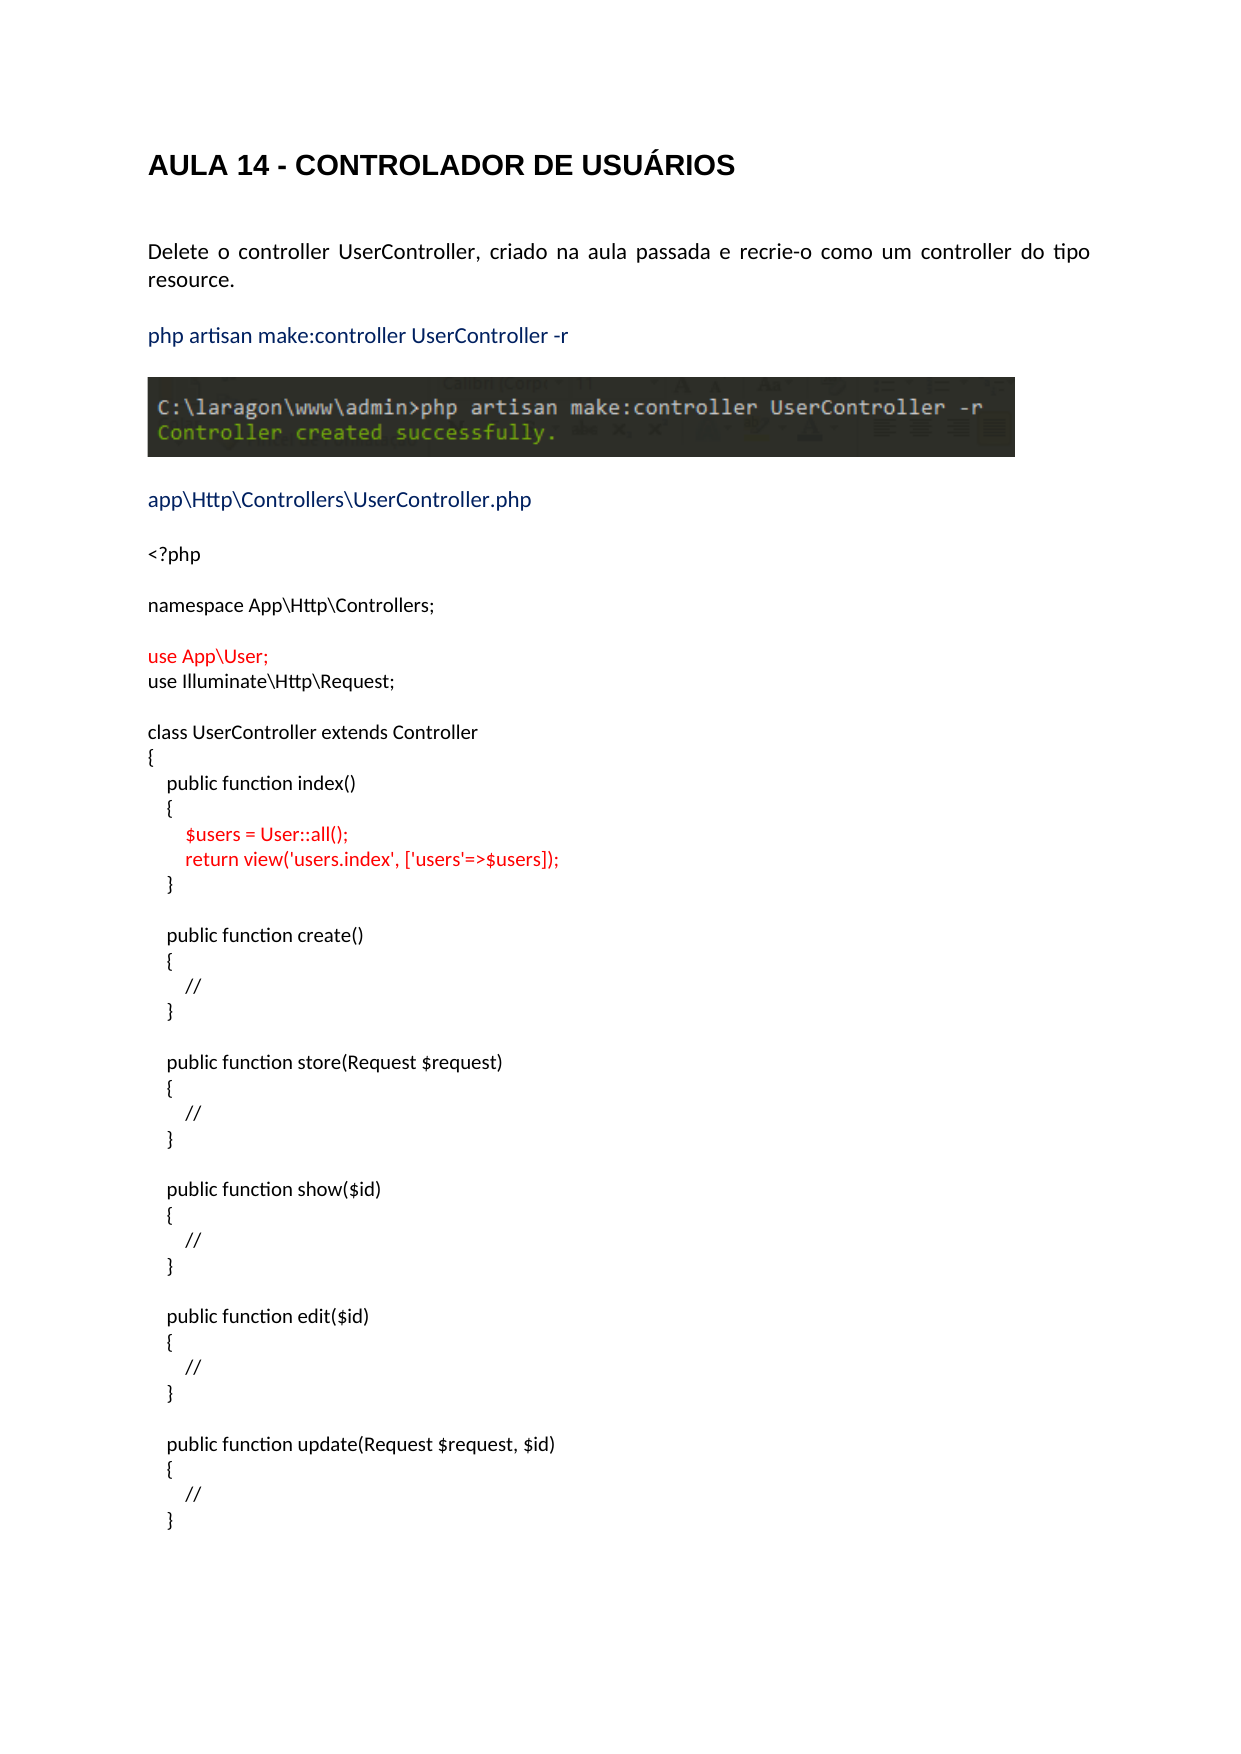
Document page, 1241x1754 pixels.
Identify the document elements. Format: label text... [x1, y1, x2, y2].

text { [148, 1202, 1092, 1227]
text return view('users.index', ['users'=>$users]); [148, 846, 1092, 872]
text } [148, 1126, 1092, 1151]
text { [148, 948, 1092, 973]
text public function create() [148, 922, 1092, 948]
text { [148, 1075, 1092, 1100]
text public function index() [148, 770, 1092, 795]
text { [148, 1456, 1092, 1482]
text { [148, 795, 1092, 821]
text public function store(Request $request) [148, 1049, 1092, 1075]
subtitle Aula 14 - Controlador de usuários [148, 148, 1092, 181]
picture [147, 377, 1015, 457]
text } [148, 1253, 1092, 1278]
text php artisan make:controller UserController -r [148, 321, 1092, 349]
text { [148, 1329, 1092, 1354]
text } [148, 872, 1092, 897]
text // [148, 1354, 1092, 1380]
text class UserController extends Controller [148, 719, 1092, 744]
text $users = User::all(); [148, 821, 1092, 846]
text use Illuminate\Http\Request; [148, 668, 1092, 694]
text Delete o controller UserController, criado na aula passada e recrie-o como um controller do tipo resource. [148, 237, 1092, 293]
text } [148, 1507, 1092, 1532]
text } [148, 999, 1092, 1024]
text public function show($id) [148, 1177, 1092, 1202]
text // [148, 1100, 1092, 1126]
text public function update(Request $request, $id) [148, 1431, 1092, 1456]
text <?php [148, 541, 1092, 567]
text { [148, 744, 1092, 770]
text // [148, 1227, 1092, 1253]
text public function edit($id) [148, 1304, 1092, 1329]
text // [148, 973, 1092, 999]
text app\Http\Controllers\UserController.php [148, 485, 1092, 513]
text namespace App\Http\Controllers; [148, 592, 1092, 617]
text } [148, 1380, 1092, 1405]
text // [148, 1482, 1092, 1507]
text use App\User; [148, 643, 1092, 668]
